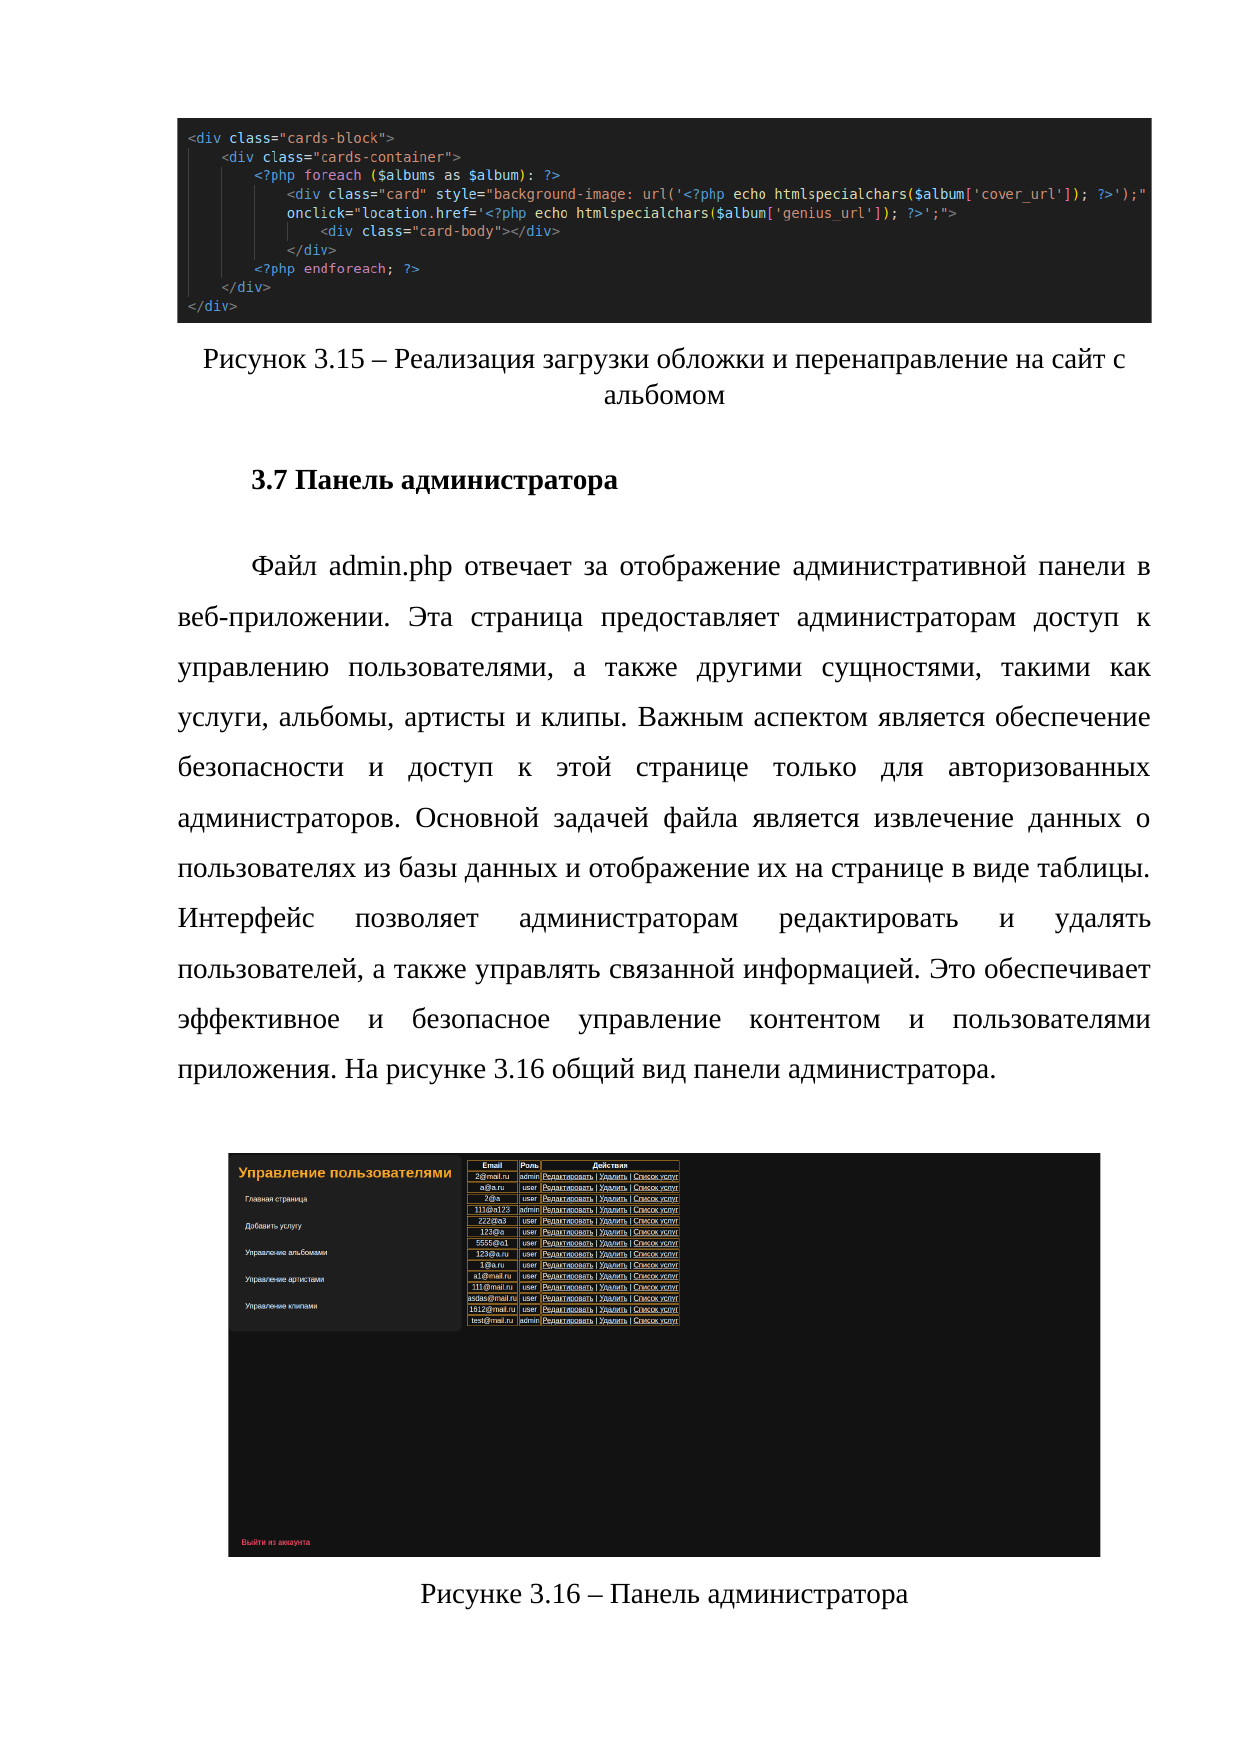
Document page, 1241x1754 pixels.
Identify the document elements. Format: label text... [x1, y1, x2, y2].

text Рисунок 3.15 – Реализация загрузки обложки и перенаправление на сайт с альбомом [177, 341, 1152, 411]
picture [228, 1153, 1101, 1557]
text Рисунке 3.16 – Панель администратора [177, 1576, 1152, 1609]
picture [177, 118, 1152, 323]
subtitle 3.7 Панель администратора [177, 462, 1152, 496]
text Файл admin.php отвечает за отображение административной панели в веб-приложении. Эта страница предоставляет администраторам доступ к управлению пользователями, а также другими сущностями, такими как услуги, альбомы, артисты и клипы. Важным аспектом является обеспечение безопасности и доступ к этой странице только для авторизованных администраторов. Основной задачей файла является извлечение данных о пользователях из базы данных и отображение их на странице в виде таблицы. Интерфейс позволяет администраторам редактировать и удалять пользователей, а также управлять связанной информацией. Это обеспечивает эффективное и безопасное управление контентом и пользователями приложения. На рисунке 3.16 общий вид панели администратора. [177, 548, 1152, 1085]
